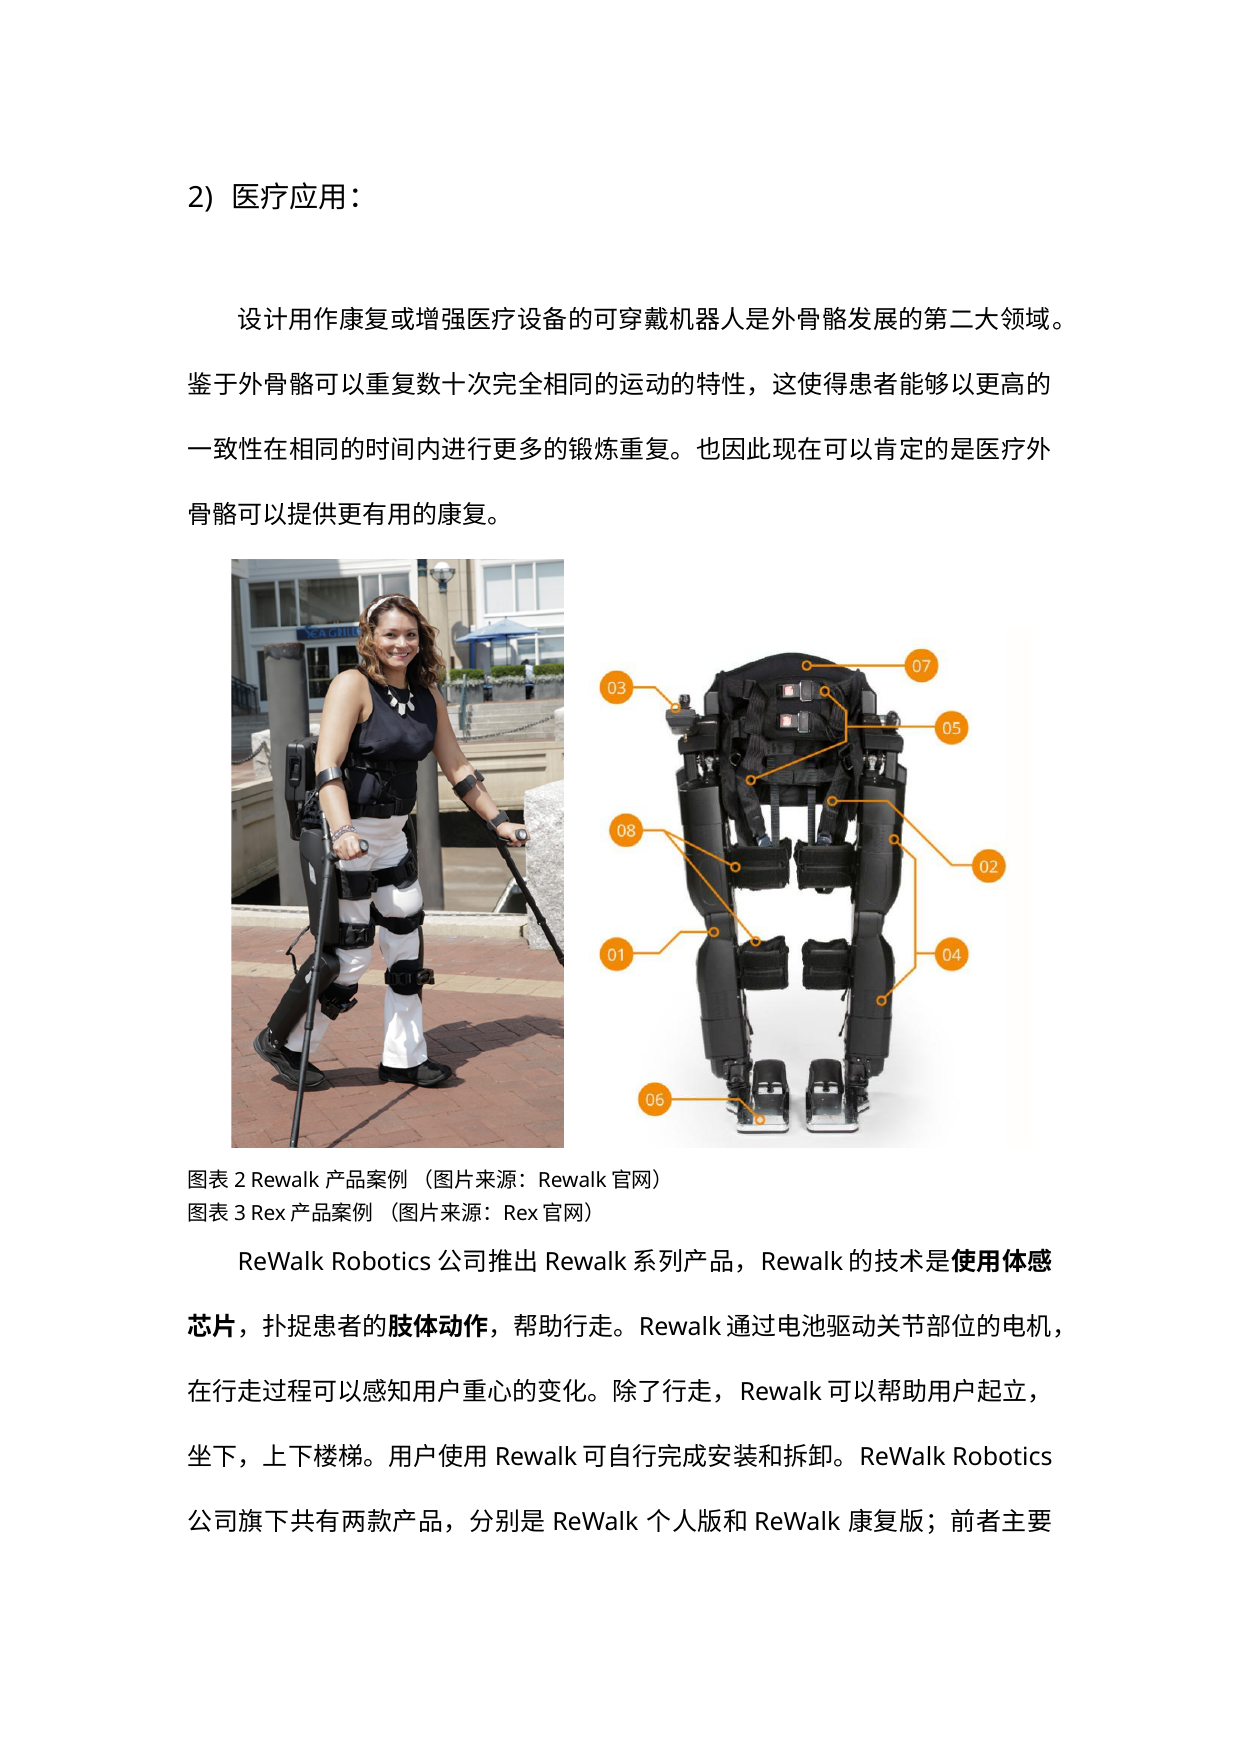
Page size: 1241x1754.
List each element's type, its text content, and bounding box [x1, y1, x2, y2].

picture [231, 559, 1033, 1148]
text 设计用作康复或增强医疗设备的可穿戴机器人是外骨骼发展的第二大领域。鉴于外骨骼可以重复数十次完全相同的运动的特性，这使得患者能够以更高的一致性在相同的时间内进行更多的锻炼重复。也因此现在可以肯定的是医疗外骨骼可以提供更有用的康复。 [187, 285, 1053, 545]
text 图表 2 Rewalk 产品案例 （图片来源：Rewalk官网） [187, 1162, 1053, 1195]
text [187, 1227, 1053, 1552]
subtitle 医疗应用： [187, 162, 1053, 227]
text 图表 3 Rex产品案例 （图片来源：Rex官网） [187, 1195, 1053, 1227]
